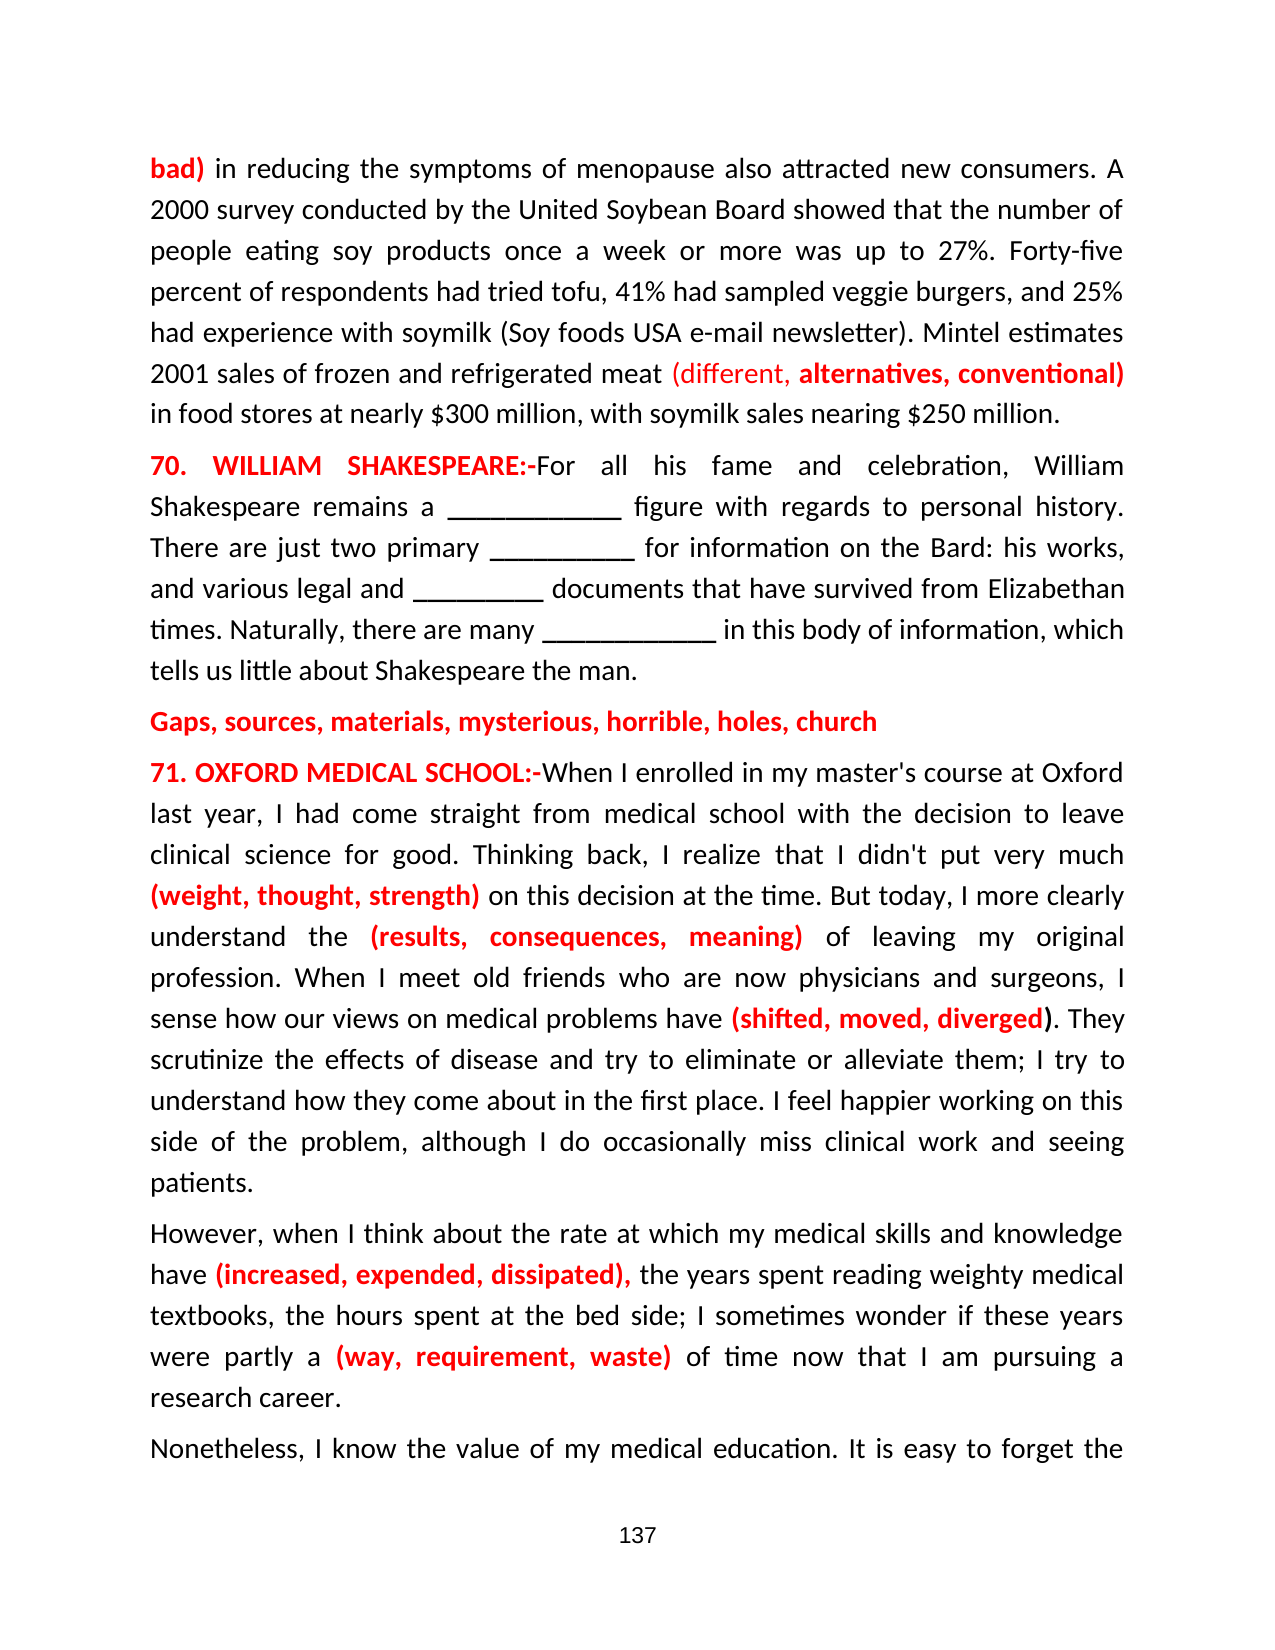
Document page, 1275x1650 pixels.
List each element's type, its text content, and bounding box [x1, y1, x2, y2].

text 71. OXFORD MEDICAL SCHOOL:-When I enrolled in my master's course at Oxford last year, I had come straight from medical school with the decision to leave clinical science for good. Thinking back, I realize that I didn't put very much (weight, thought, strength) on this decision at the time. But today, I more clearly understand the (results, consequences, meaning) of leaving my original profession. When I meet old friends who are now physicians and surgeons, I sense how our views on medical problems have (shifted, moved, diverged). They scrutinize the effects of disease and try to eliminate or alleviate them; I try to understand how they come about in the first place. I feel happier working on this side of the problem, although I do occasionally miss clinical work and seeing patients. [150, 754, 1125, 1199]
text 70. WILLIAM SHAKESPEARE:-For all his fame and celebration, William Shakespeare remains a ____________ figure with regards to personal history. There are just two primary __________ for information on the Bard: his works, and various legal and _________ documents that have survived from Elizabethan times. Naturally, there are many ____________ in this body of information, which tells us little about Shakespeare the man. [150, 447, 1125, 687]
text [150, 150, 1125, 431]
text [150, 1430, 1125, 1466]
text However, when I think about the rate at which my medical skills and knowledge have (increased, expended, dissipated), the years spent reading weighty medical textbooks, the hours spent at the bed side; I sometimes wonder if these years were partly a (way, requirement, waste) of time now that I am pursuing a research career. [150, 1215, 1125, 1414]
text Gaps, sources, materials, mysterious, horrible, holes, church [150, 703, 1125, 739]
